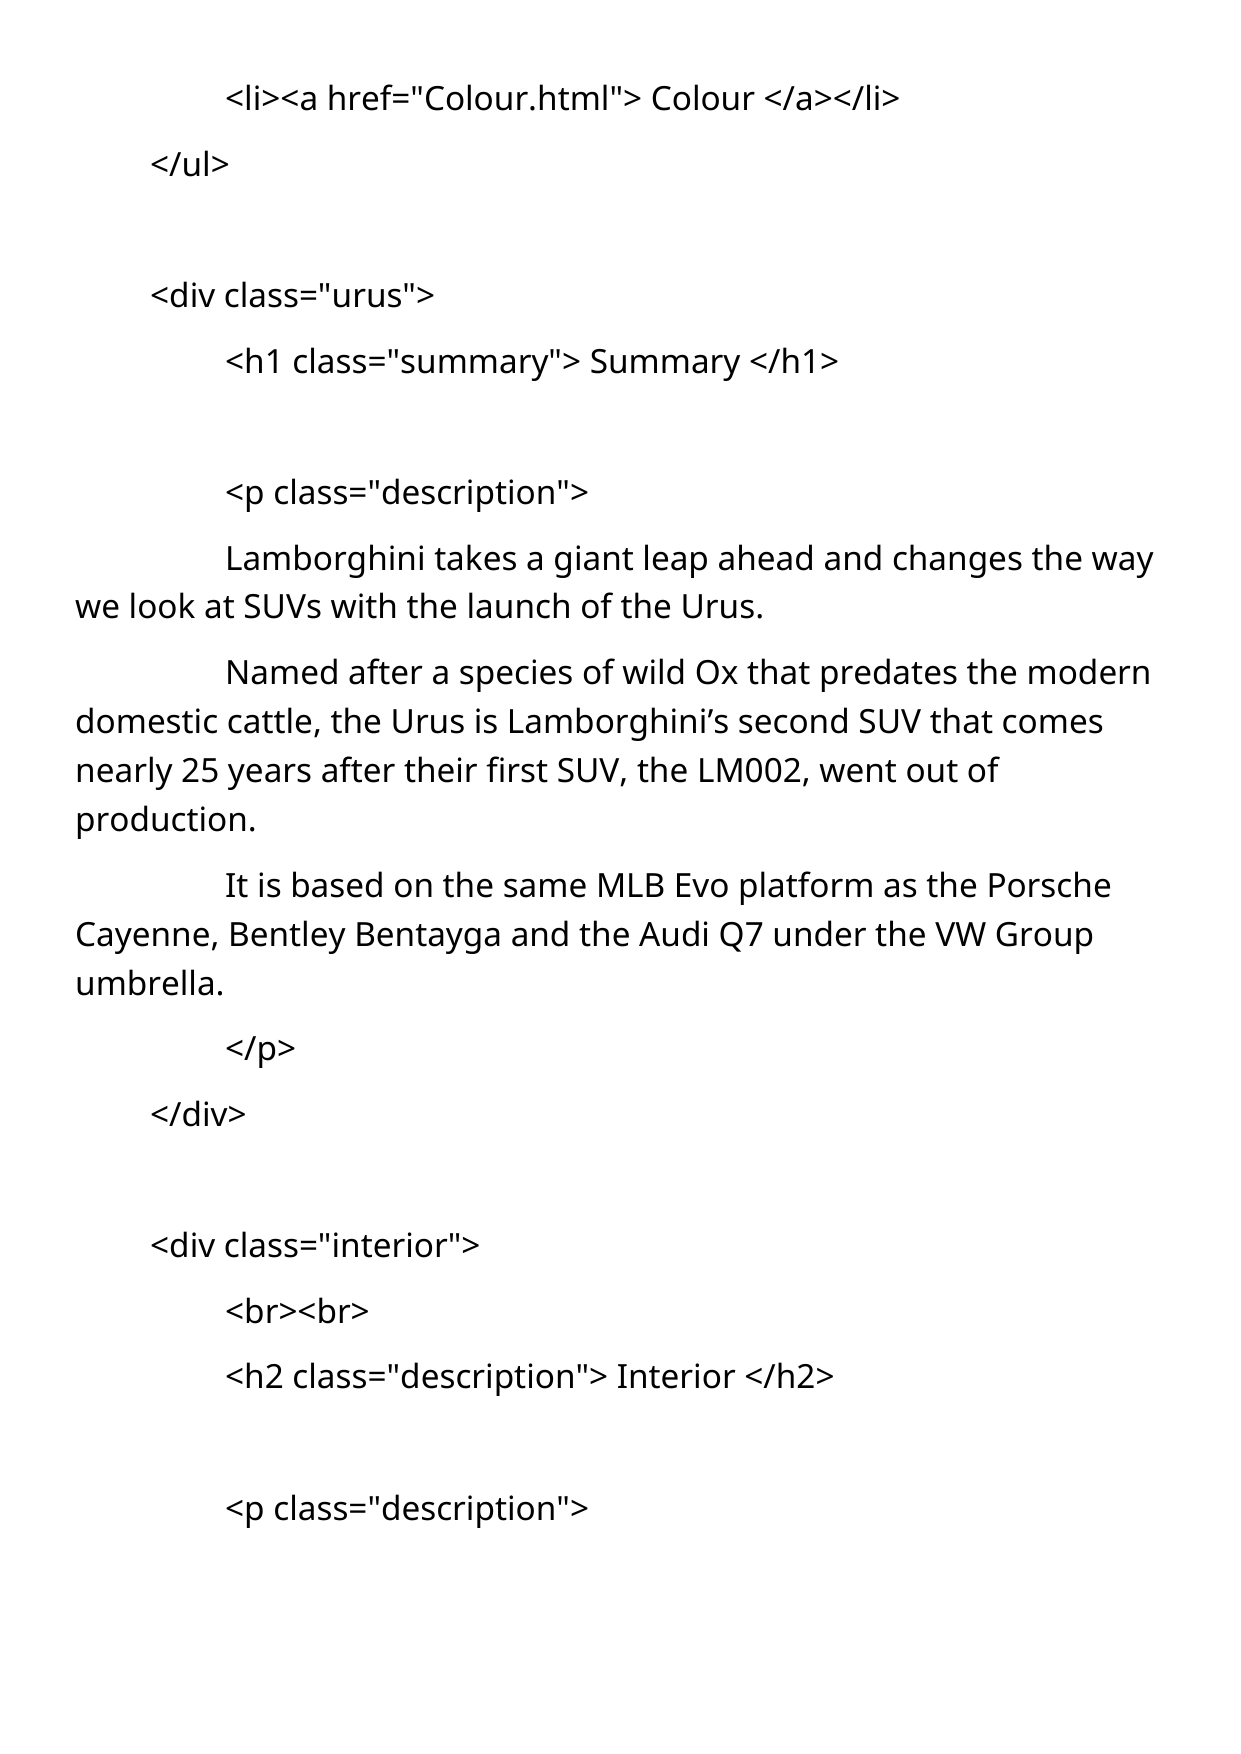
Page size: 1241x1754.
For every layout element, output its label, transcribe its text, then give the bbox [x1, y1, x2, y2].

text <p class="description"> [75, 469, 1165, 514]
text <div class="urus"> [75, 272, 1165, 317]
text <li><a href="Colour.html"> Colour </a></li> [75, 75, 1165, 120]
text <h1 class="summary"> Summary </h1> [75, 337, 1165, 383]
text <div class="interior"> [75, 1222, 1165, 1267]
text </ul> [75, 141, 1165, 186]
text <h2 class="description"> Interior </h2> [75, 1353, 1165, 1398]
text Lamborghini takes a giant leap ahead and changes the way we look at SUVs with the launch of the Urus. [75, 534, 1165, 629]
text </div> [75, 1091, 1165, 1136]
text <p class="description"> [75, 1484, 1165, 1530]
text <br><br> [75, 1287, 1165, 1333]
text Named after a species of wild Ox that predates the modern domestic cattle, the Urus is Lamborghini’s second SUV that comes nearly 25 years after their first SUV, the LM002, went out of production. [75, 649, 1165, 841]
text It is based on the same MLB Evo platform as the Porsche Cayenne, Bentley Bentayga and the Audi Q7 under the VW Group umbrella. [75, 861, 1165, 1005]
text </p> [75, 1025, 1165, 1070]
